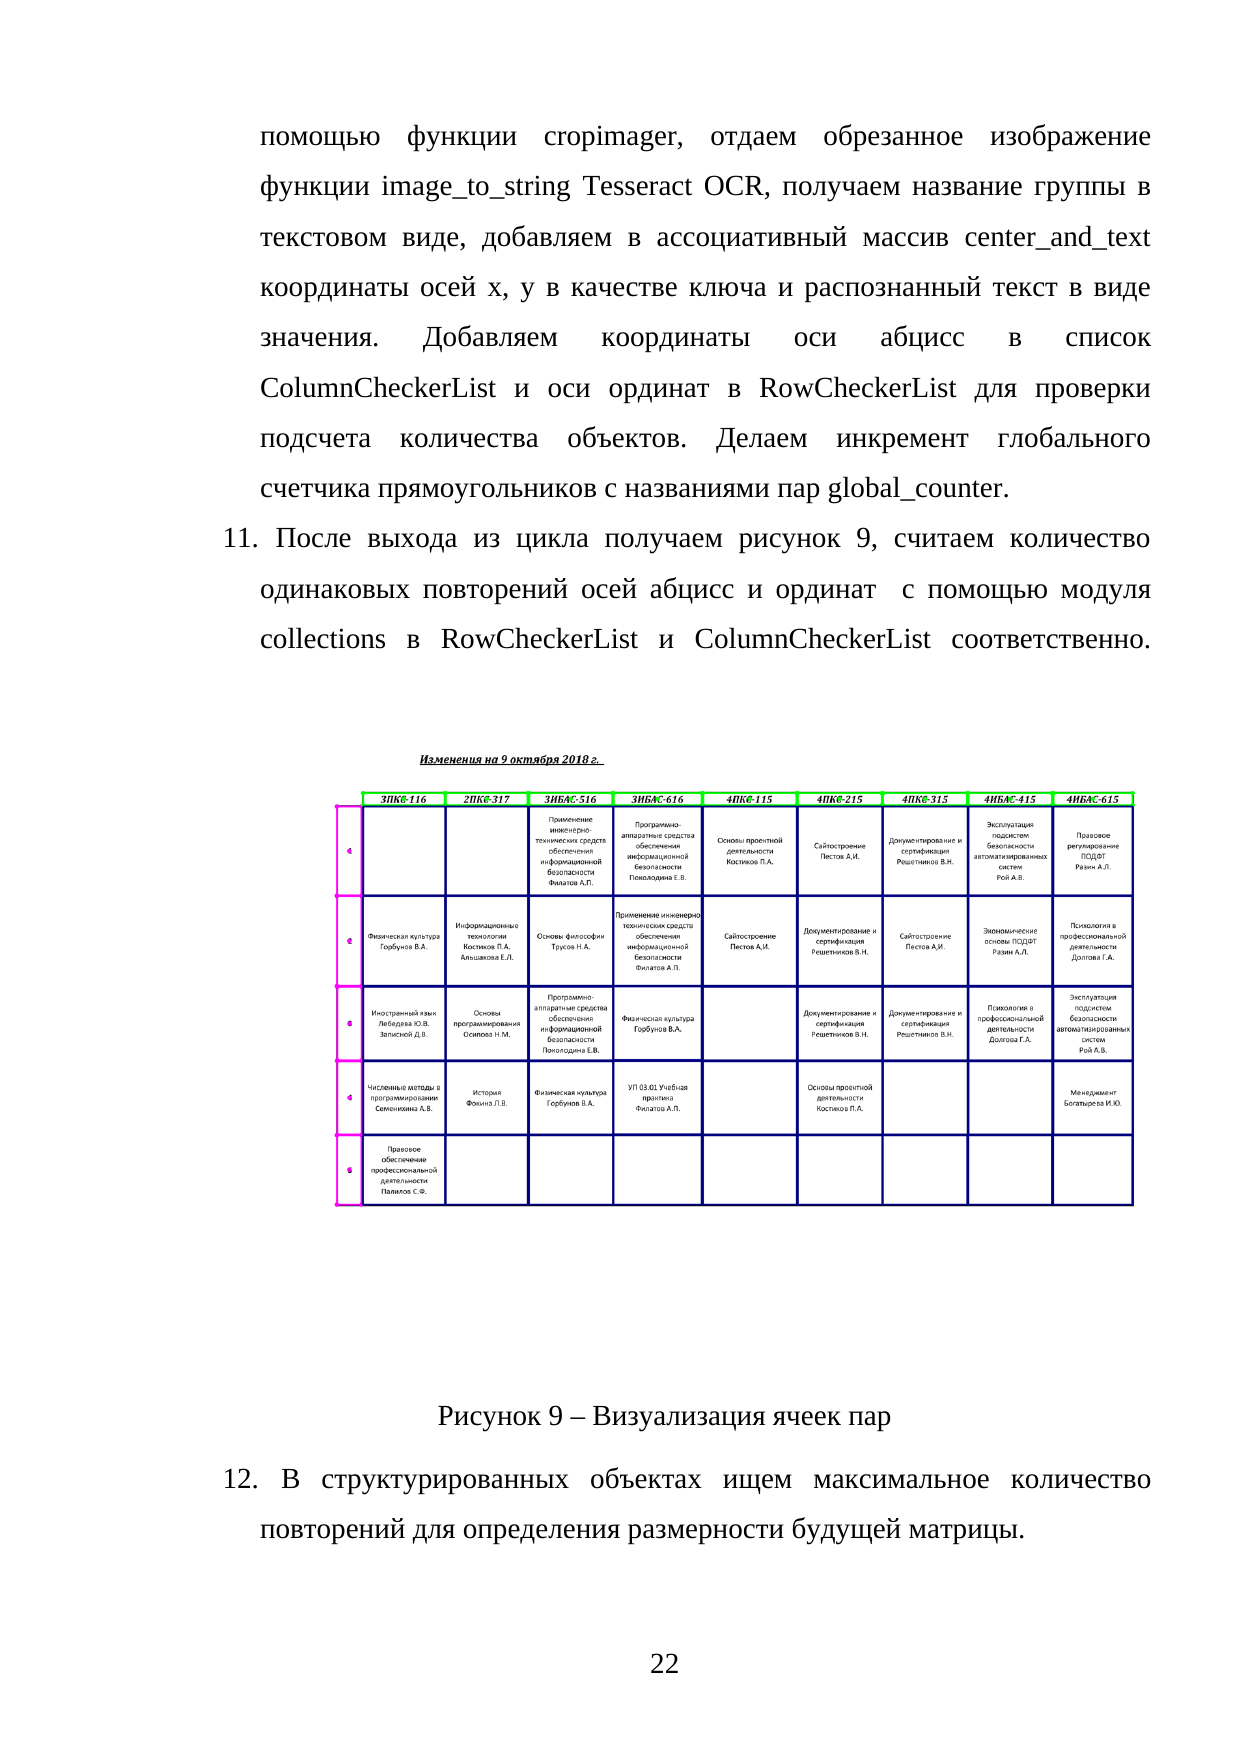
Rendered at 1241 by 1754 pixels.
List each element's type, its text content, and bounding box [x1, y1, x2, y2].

list В структурированных объектах ищем максимальное количество повторений для определения размерности будущей матрицы. [222, 1461, 1152, 1545]
picture [259, 671, 1235, 1361]
text Рисунок 9 – Визуализация ячеек пар [177, 1398, 1152, 1432]
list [222, 118, 1152, 504]
